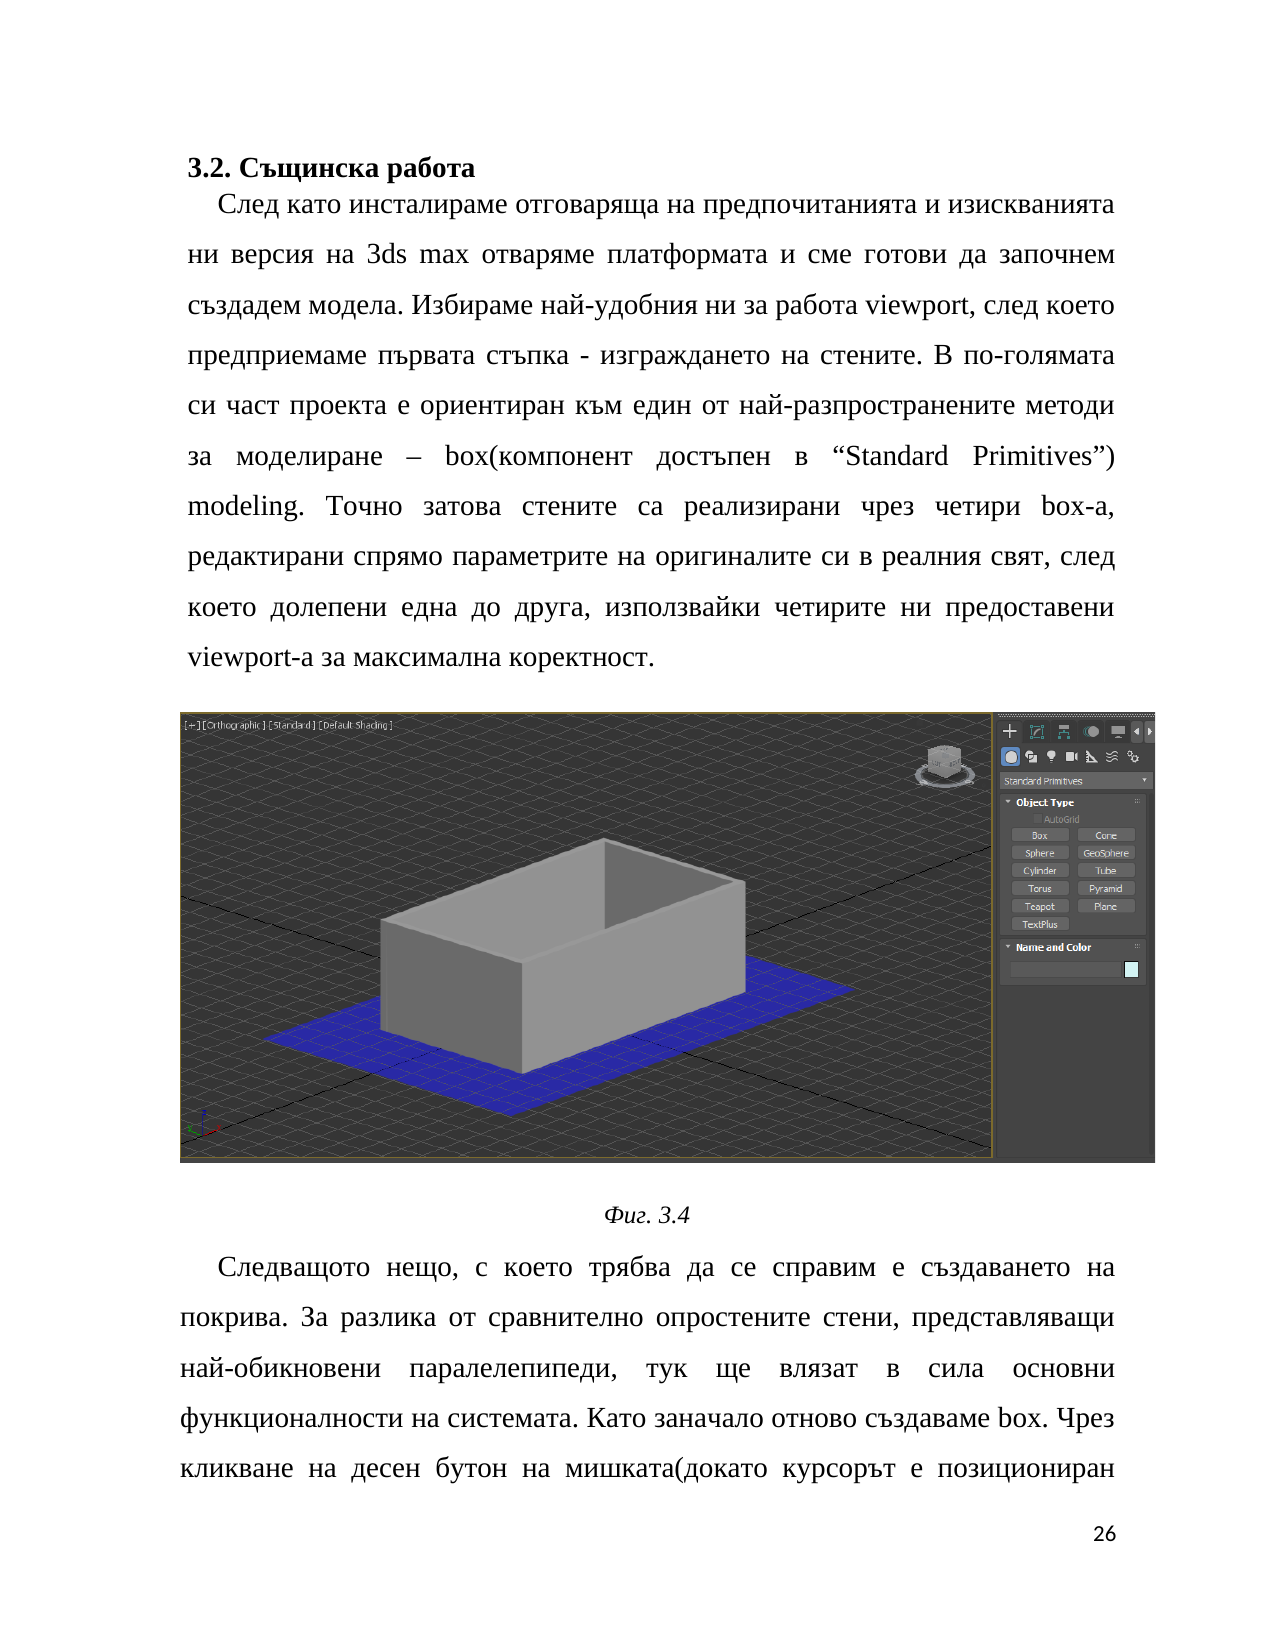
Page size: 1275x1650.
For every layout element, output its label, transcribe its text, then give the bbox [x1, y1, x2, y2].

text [180, 1249, 1116, 1484]
text След като инсталираме отговаряща на предпочитанията и изискванията ни версия на 3ds max отваряме платформата и сме готови да започнем създадем модела. Избираме най-удобния ни за работа viewport, след което предприемаме първата стъпка - изграждането на стените. В по-голямата си част проекта е ориентиран към един от най-разпространените методи за моделиране – box(компонент достъпен в “Standard Primitives”) modeling. Точно затова стените са реализирани чрез четири box-а, редактирани спрямо параметрите на оригиналите си в реалния свят, след което долепени една до друга, използвайки четирите ни предоставени viewport-а за максимална коректност. [187, 186, 1116, 672]
subtitle Същинска работа [187, 150, 1116, 183]
picture [180, 712, 1155, 1163]
text Фиг. 3.4 [150, 1200, 1116, 1228]
